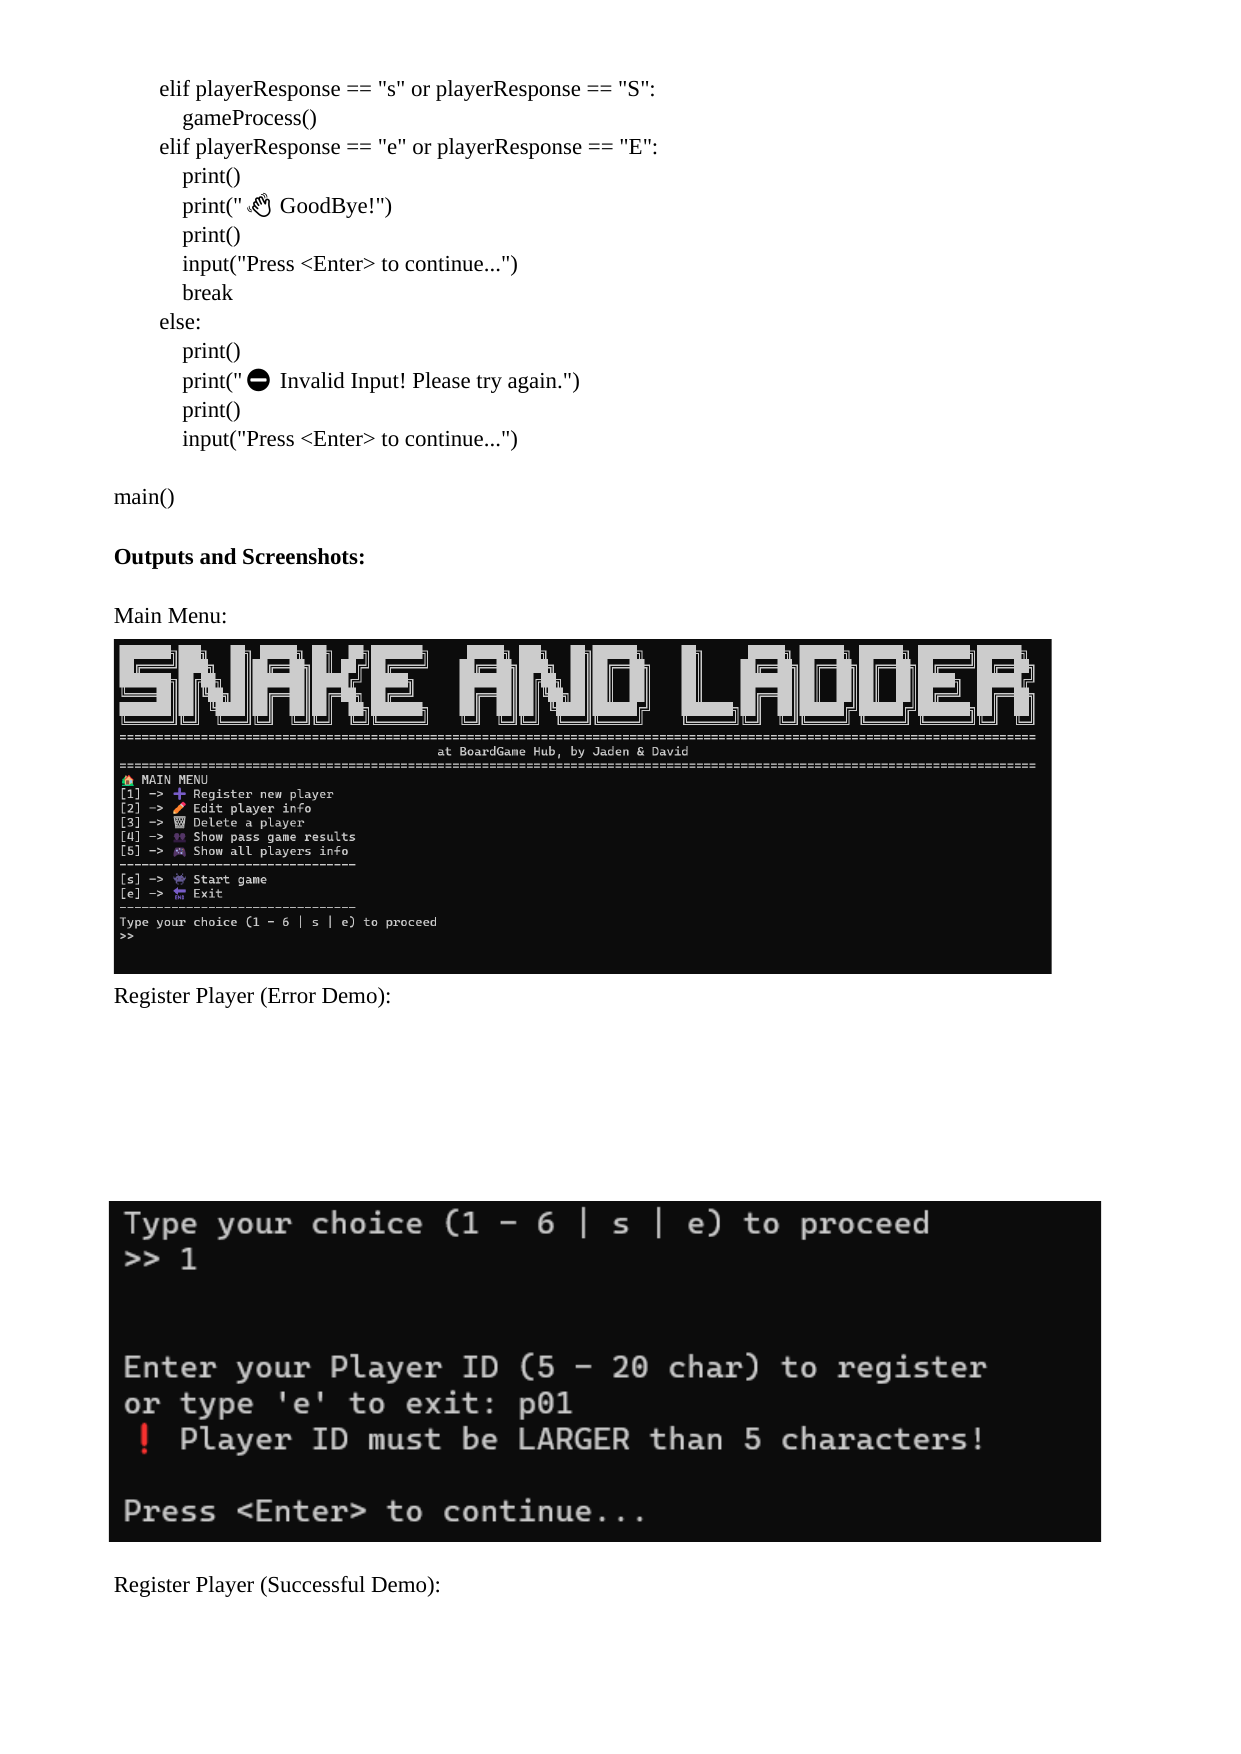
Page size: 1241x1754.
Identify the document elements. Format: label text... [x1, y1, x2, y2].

text Main Menu: [113, 602, 1138, 629]
picture [108, 1201, 1102, 1542]
text Register Player (Successful Demo): [113, 1571, 1138, 1597]
picture [113, 639, 1052, 974]
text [113, 75, 1138, 510]
text Outputs and Screenshots: [113, 543, 1138, 569]
